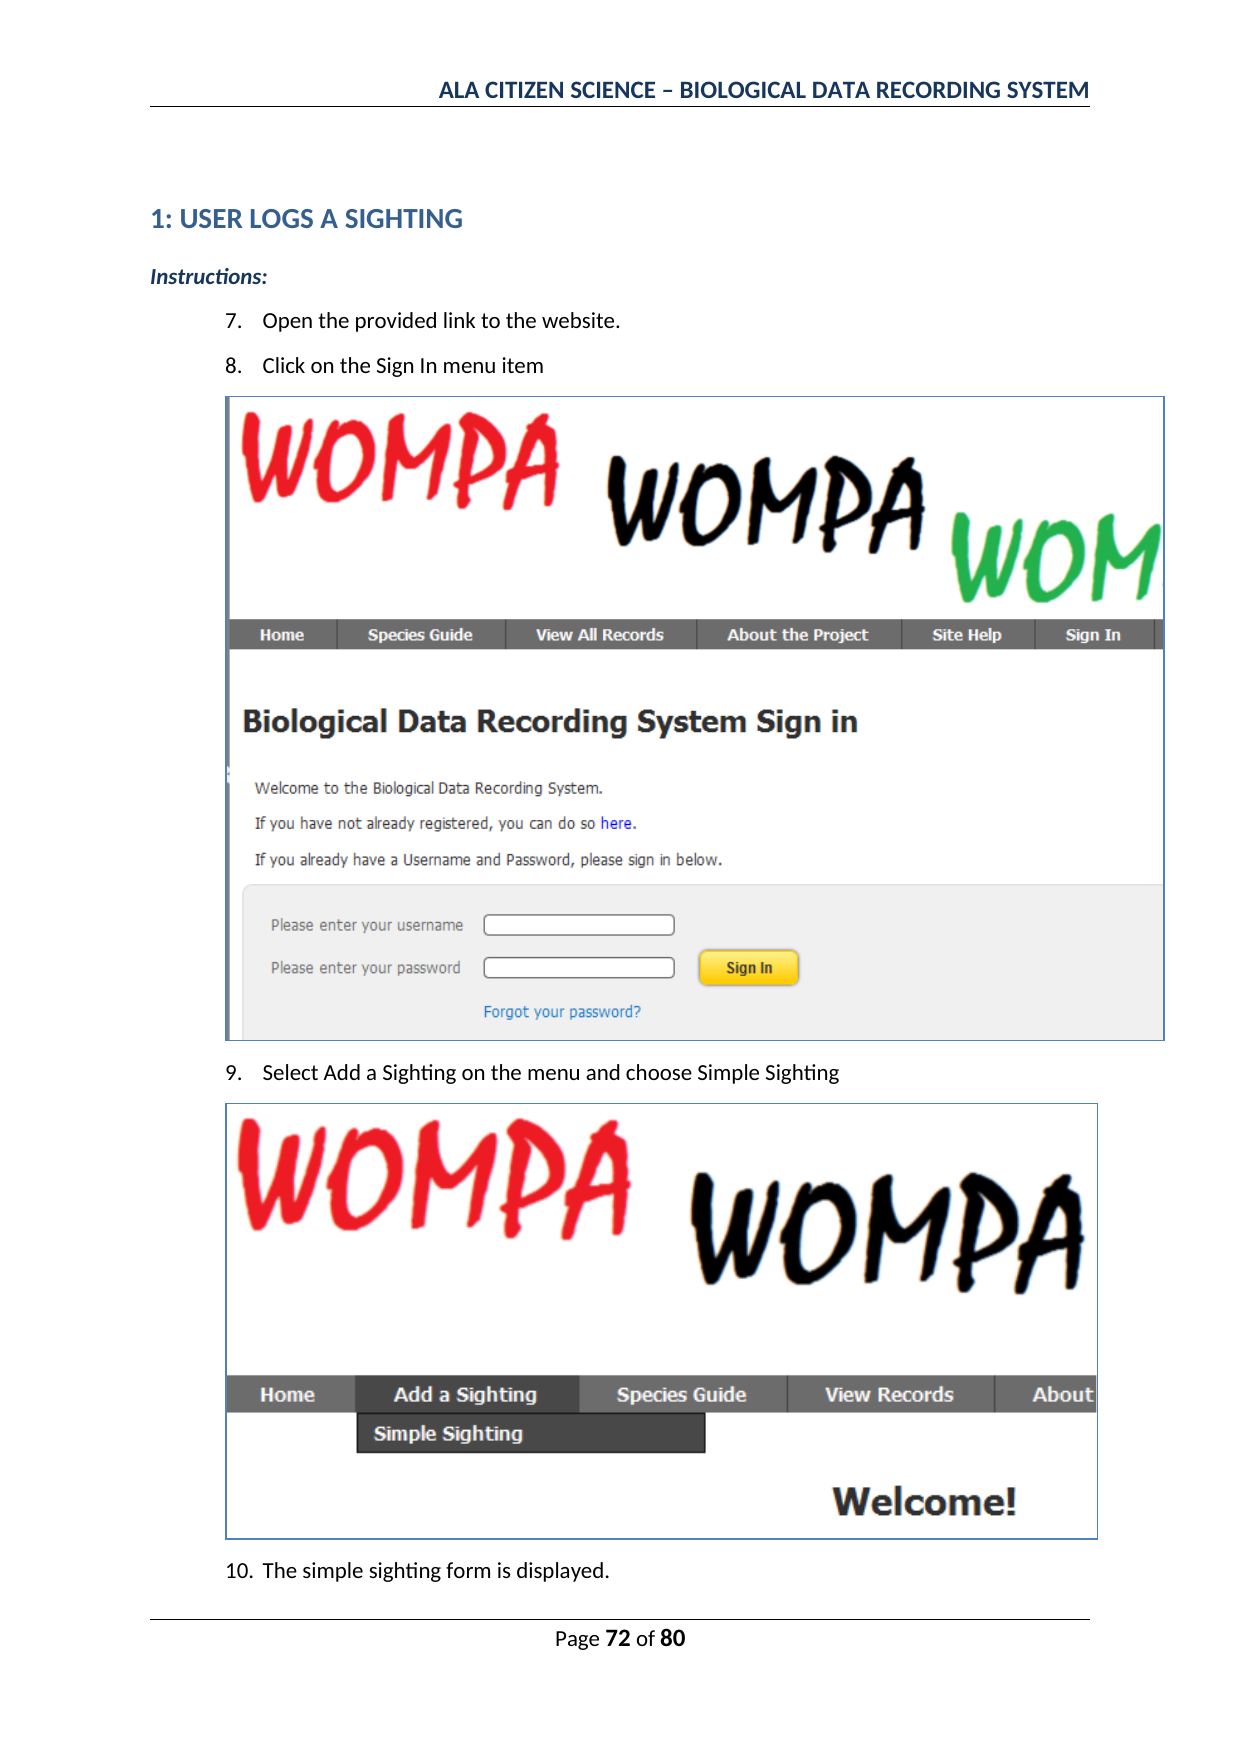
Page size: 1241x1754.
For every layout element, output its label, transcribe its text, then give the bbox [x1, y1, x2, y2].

picture [227, 1104, 1097, 1538]
list Open the provided link to the website. [225, 306, 1090, 334]
picture [227, 397, 1163, 1040]
list The simple sighting form is displayed. [225, 1556, 1090, 1584]
subtitle Instructions: [150, 262, 1090, 290]
list Select Add a Sighting on the menu and choose Simple Sighting [225, 1058, 1090, 1086]
list Click on the Sign In menu item [225, 351, 1090, 379]
subtitle 1: USER LOGS A SIGHTING [150, 200, 1090, 236]
